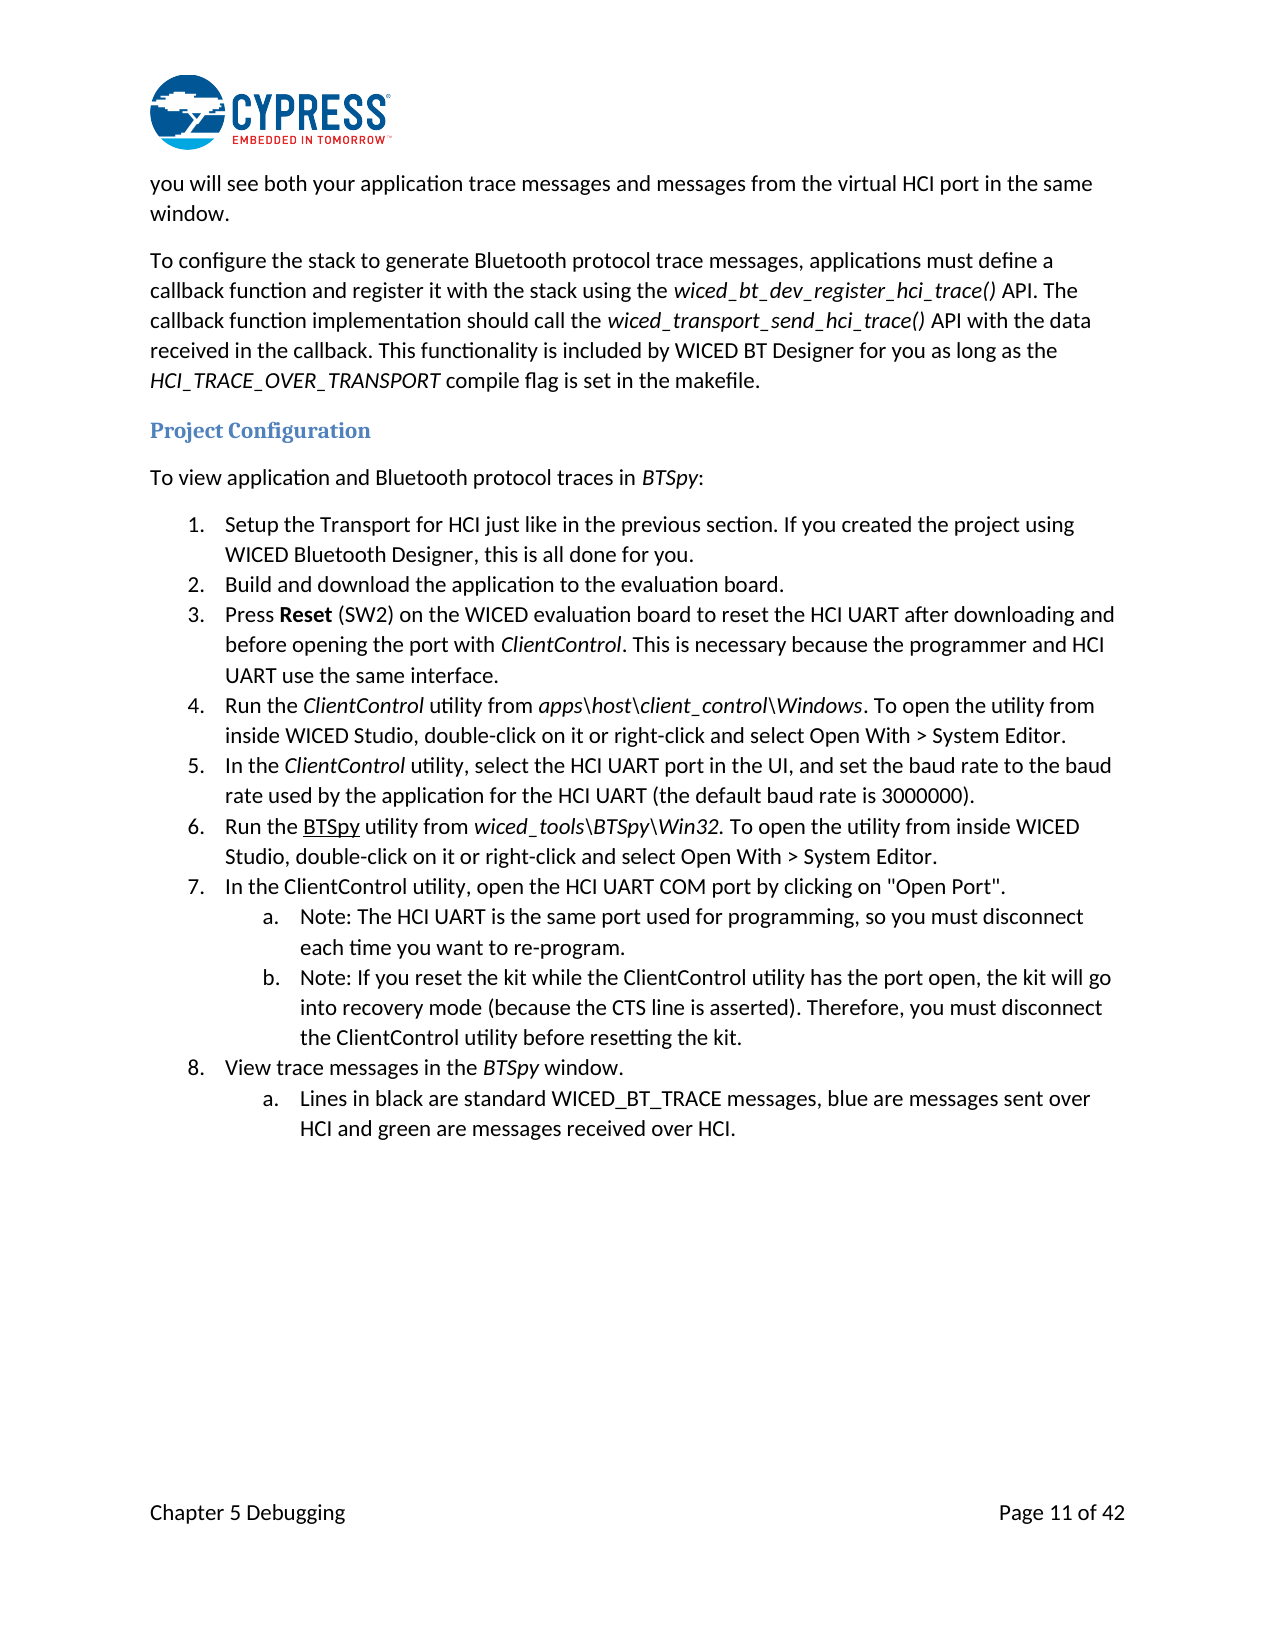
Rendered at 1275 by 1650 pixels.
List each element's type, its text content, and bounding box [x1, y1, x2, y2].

text To view application and Bluetooth protocol traces in BTSpy: [150, 463, 1125, 491]
list Note: The HCI UART is the same port used for programming, so you must disconnect each time you want to re-program. [262, 902, 1125, 961]
list Lines in black are standard WICED_BT_TRACE messages, blue are messages sent over HCI and green are messages received over HCI. [262, 1084, 1125, 1142]
list In the ClientControl utility, select the HCI UART port in the UI, and set the baud rate to the baud rate used by the application for the HCI UART (the default baud rate is 3000000). [187, 751, 1125, 809]
list Setup the Transport for HCI just like in the previous section. If you created the project using WICED Bluetooth Designer, this is all done for you. [187, 510, 1125, 568]
list Run the ClientControl utility from apps\host\client_control\Windows. To open the utility from inside WICED Studio, double-click on it or right-click and select Open With > System Editor. [187, 691, 1125, 749]
list Run the BTSpy utility from wiced_tools\BTSpy\Win32. To open the utility from inside WICED Studio, double-click on it or right-click and select Open With > System Editor. [187, 812, 1125, 870]
list In the ClientControl utility, open the HCI UART COM port by clicking on "Open Port". [187, 872, 1125, 900]
picture [150, 75, 392, 150]
list Build and download the application to the evaluation board. [187, 570, 1125, 598]
list Press Reset (SW2) on the WICED evaluation board to reset the HCI UART after downloading and before opening the port with ClientControl. This is necessary because the programmer and HCI UART use the same interface. [187, 600, 1125, 689]
subtitle Project Configuration [150, 418, 1125, 444]
list View trace messages in the BTSpy window. [187, 1053, 1125, 1081]
list Note: If you reset the kit while the ClientControl utility has the port open, the kit will go into recovery mode (because the CTS line is asserted). Therefore, you must disconnect the ClientControl utility before resetting the kit. [262, 963, 1125, 1051]
text To configure the stack to generate Bluetooth protocol trace messages, applications must define a callback function and register it with the stack using the wiced_bt_dev_register_hci_trace() API. The callback function implementation should call the wiced_transport_send_hci_trace() API with the data received in the callback. This functionality is included by WICED BT Designer for you as long as the HCI_TRACE_OVER_TRANSPORT compile flag is set in the makefile. [150, 246, 1125, 395]
